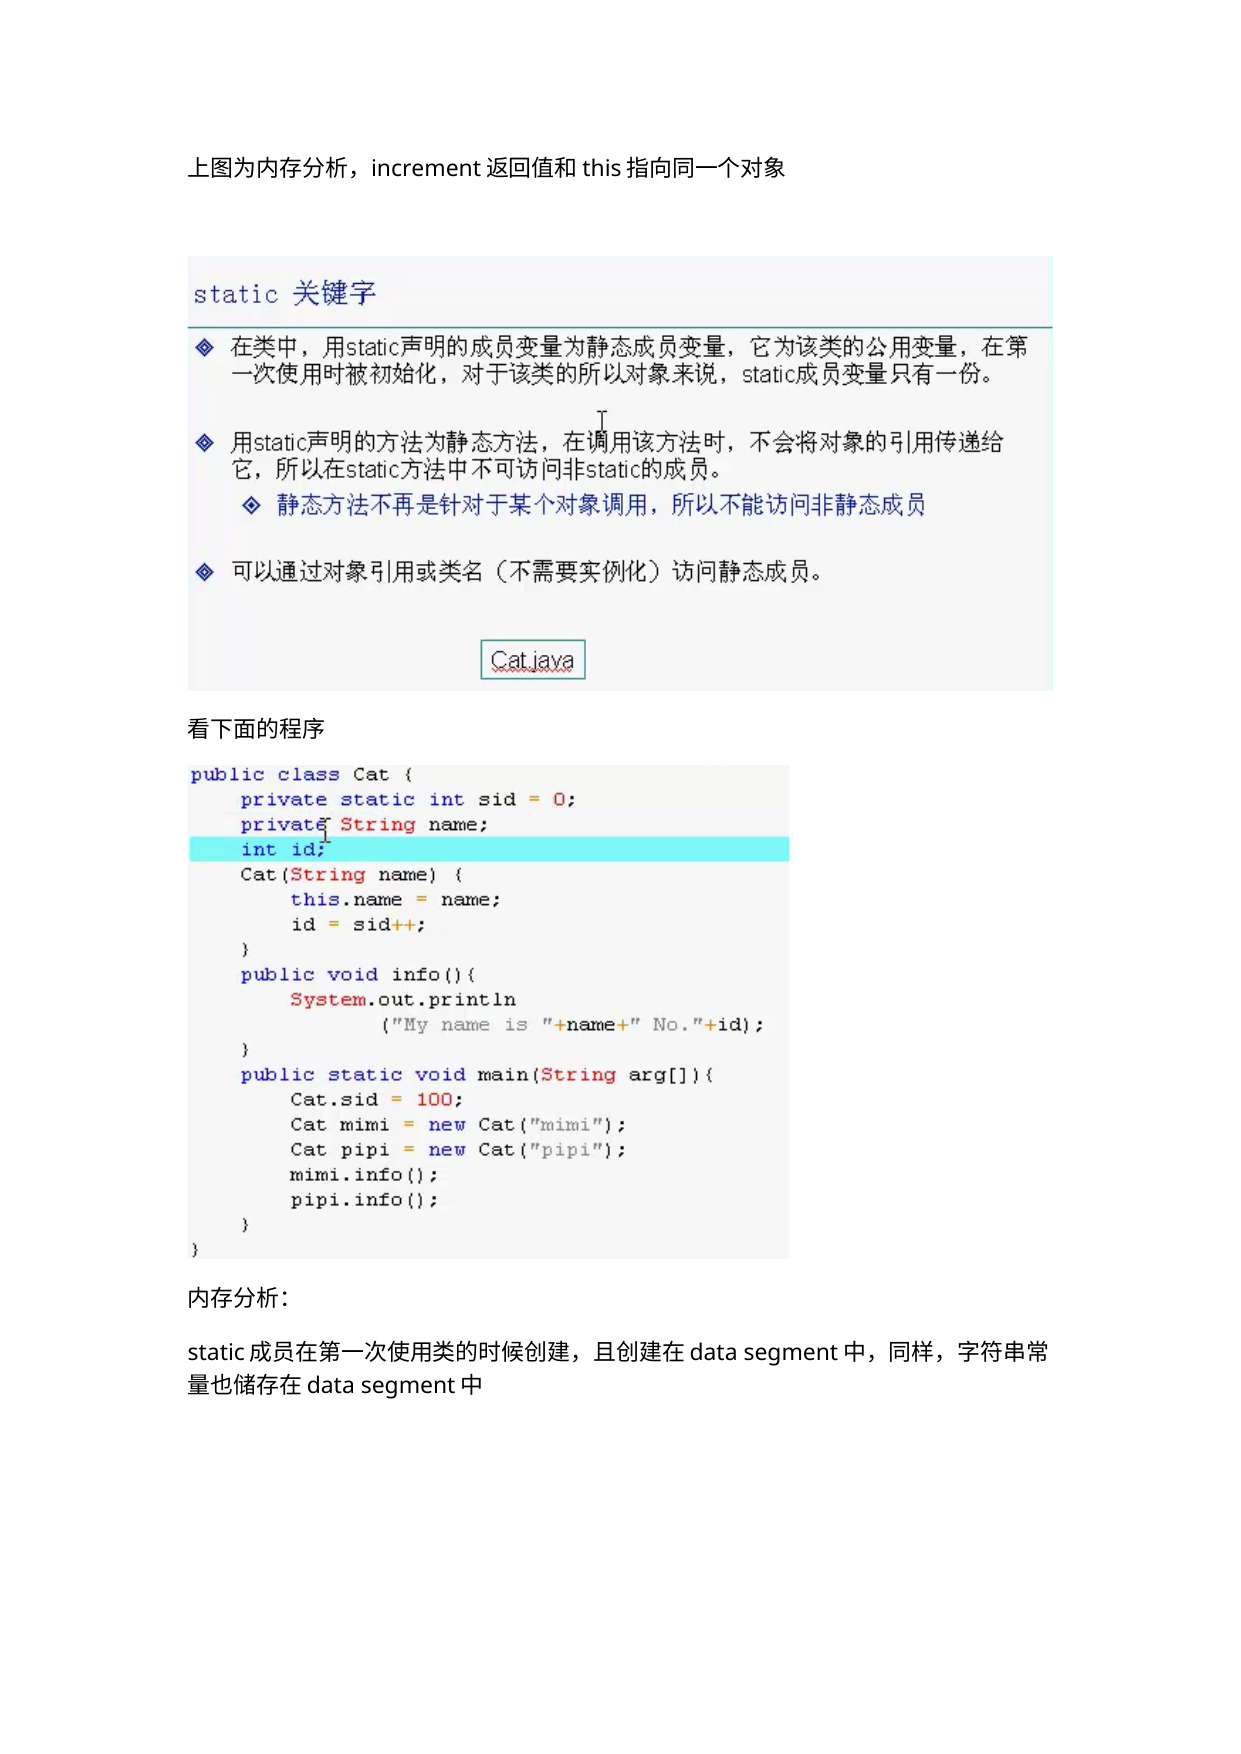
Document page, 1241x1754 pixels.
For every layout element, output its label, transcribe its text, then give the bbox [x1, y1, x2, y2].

picture [187, 765, 789, 1259]
text 上图为内存分析，increment返回值和this指向同一个对象 [187, 150, 1053, 183]
text 看下面的程序 [187, 711, 1053, 744]
text 内存分析： [187, 1280, 1053, 1313]
text static成员在第一次使用类的时候创建，且创建在data segment中，同样，字符串常量也储存在data segment中 [187, 1334, 1053, 1400]
picture [187, 256, 1053, 691]
